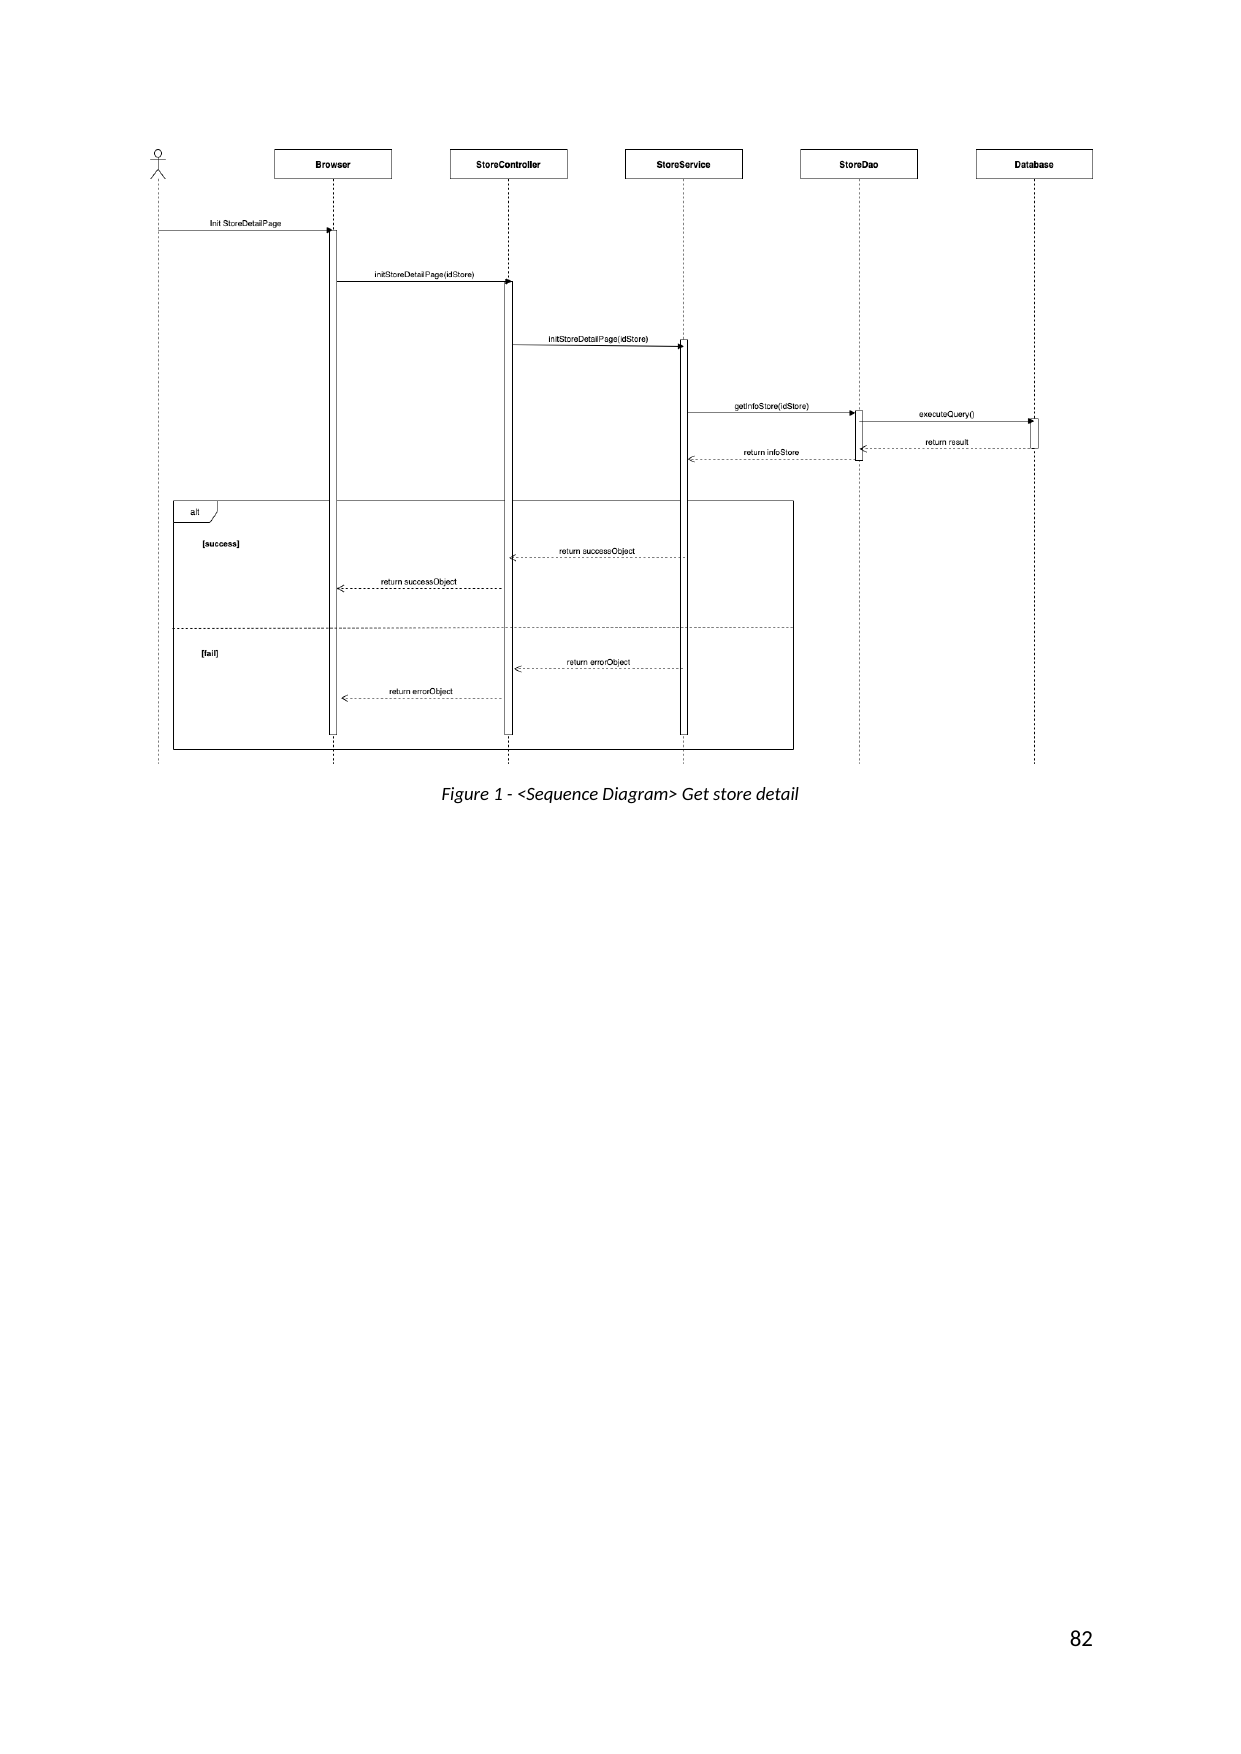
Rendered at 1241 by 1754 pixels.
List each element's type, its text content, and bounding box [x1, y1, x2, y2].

picture [150, 149, 1093, 764]
text Figure 1 - <Sequence Diagram> Get store detail [150, 783, 1093, 806]
